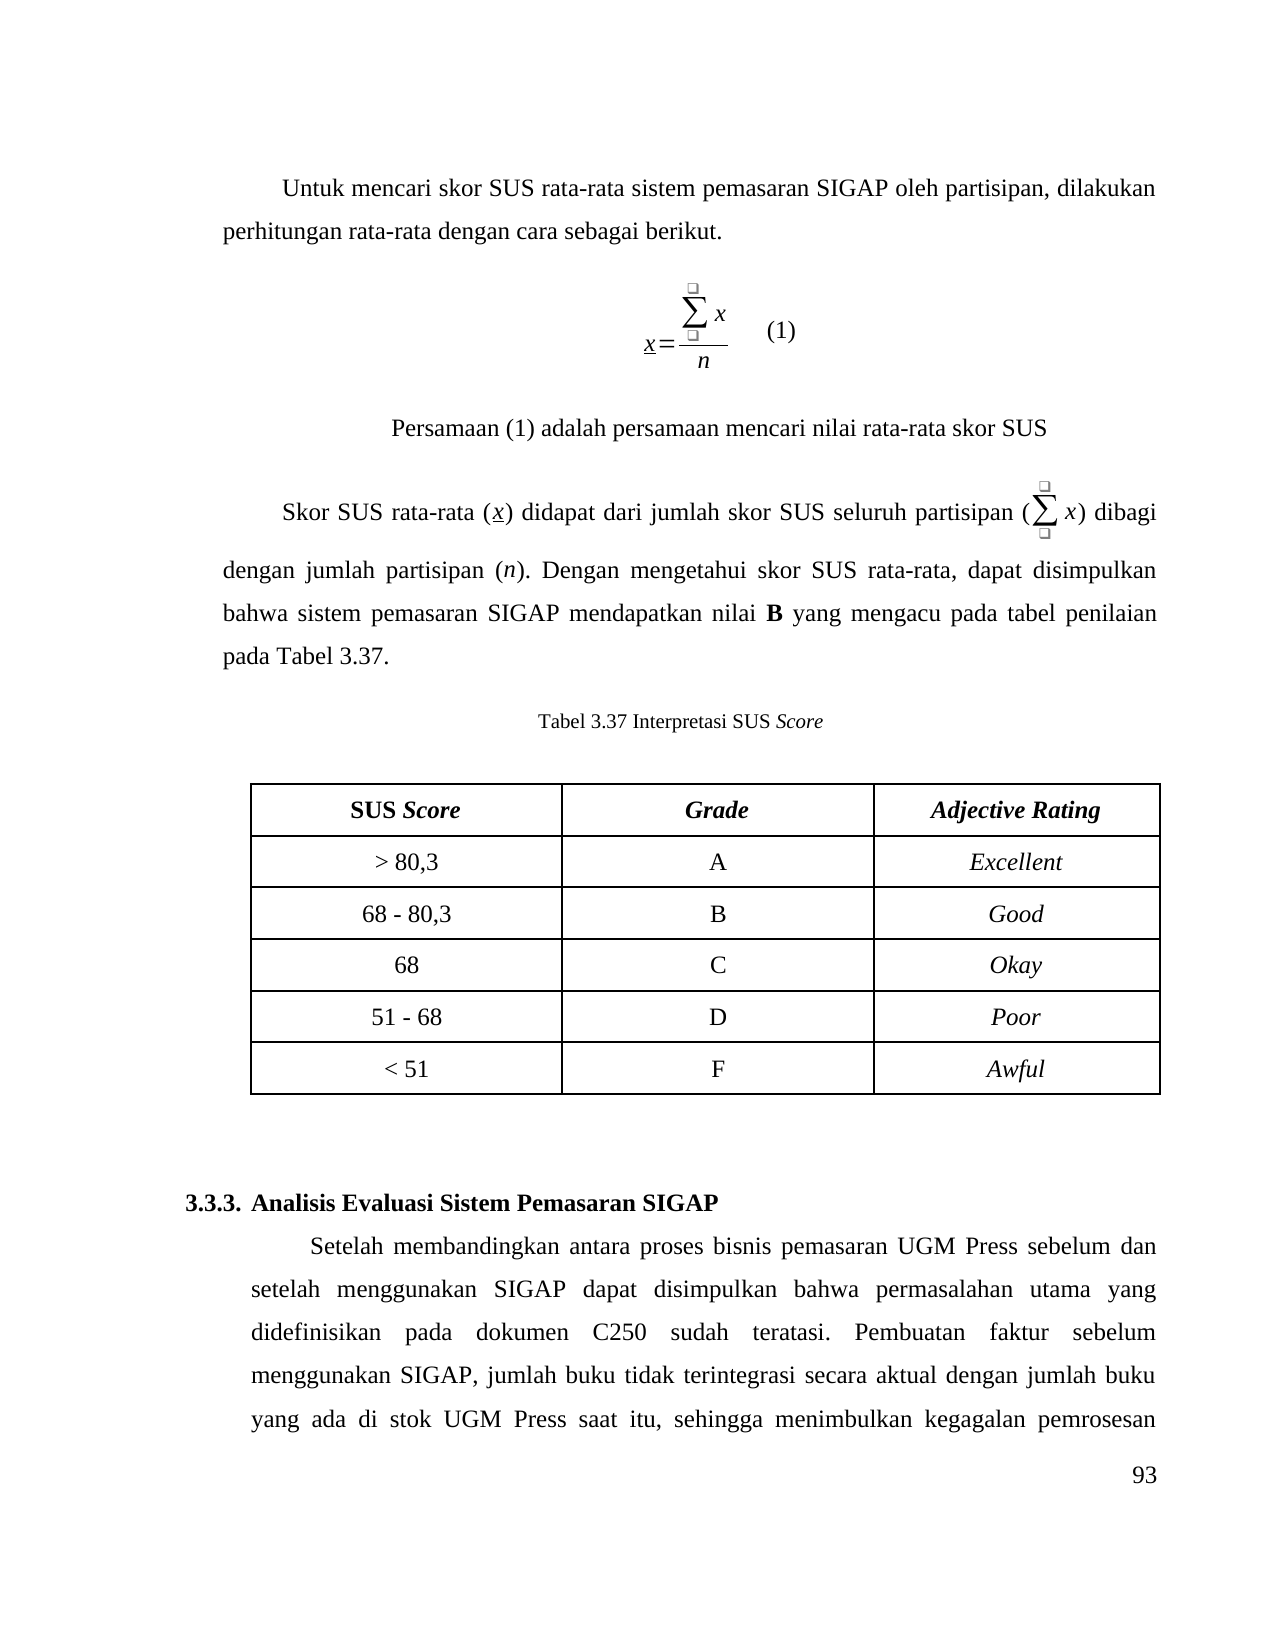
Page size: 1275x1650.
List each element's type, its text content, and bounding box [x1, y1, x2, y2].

text Persamaan (1) adalah persamaan mencari nilai rata-rata skor SUS [223, 413, 1157, 442]
table_header Grade [563, 785, 873, 834]
table_cell A [563, 837, 873, 886]
table_cell Awful [875, 1043, 1159, 1093]
table_cell F [563, 1043, 873, 1093]
table_cell > 80,3 [252, 837, 561, 886]
table_cell C [563, 940, 873, 989]
table_header Adjective Rating [875, 785, 1159, 834]
table_cell Poor [875, 992, 1159, 1041]
table_cell 68 - 80,3 [252, 888, 561, 938]
subtitle Analisis Evaluasi Sistem Pemasaran SIGAP [185, 1188, 1157, 1217]
table_cell B [563, 888, 873, 938]
text (1) [223, 284, 1157, 374]
table_cell < 51 [252, 1043, 561, 1093]
text Untuk mencari skor SUS rata-rata sistem pemasaran SIGAP oleh partisipan, dilakukan perhitungan rata-rata dengan cara sebagai berikut. [223, 173, 1157, 244]
table_cell 51 - 68 [252, 992, 561, 1041]
table_header SUS Score [252, 785, 561, 834]
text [251, 1231, 1157, 1432]
table_cell Excellent [875, 837, 1159, 886]
table_cell Okay [875, 940, 1159, 989]
table_cell D [563, 992, 873, 1041]
table_cell Good [875, 888, 1159, 938]
table_cell 68 [252, 940, 561, 989]
